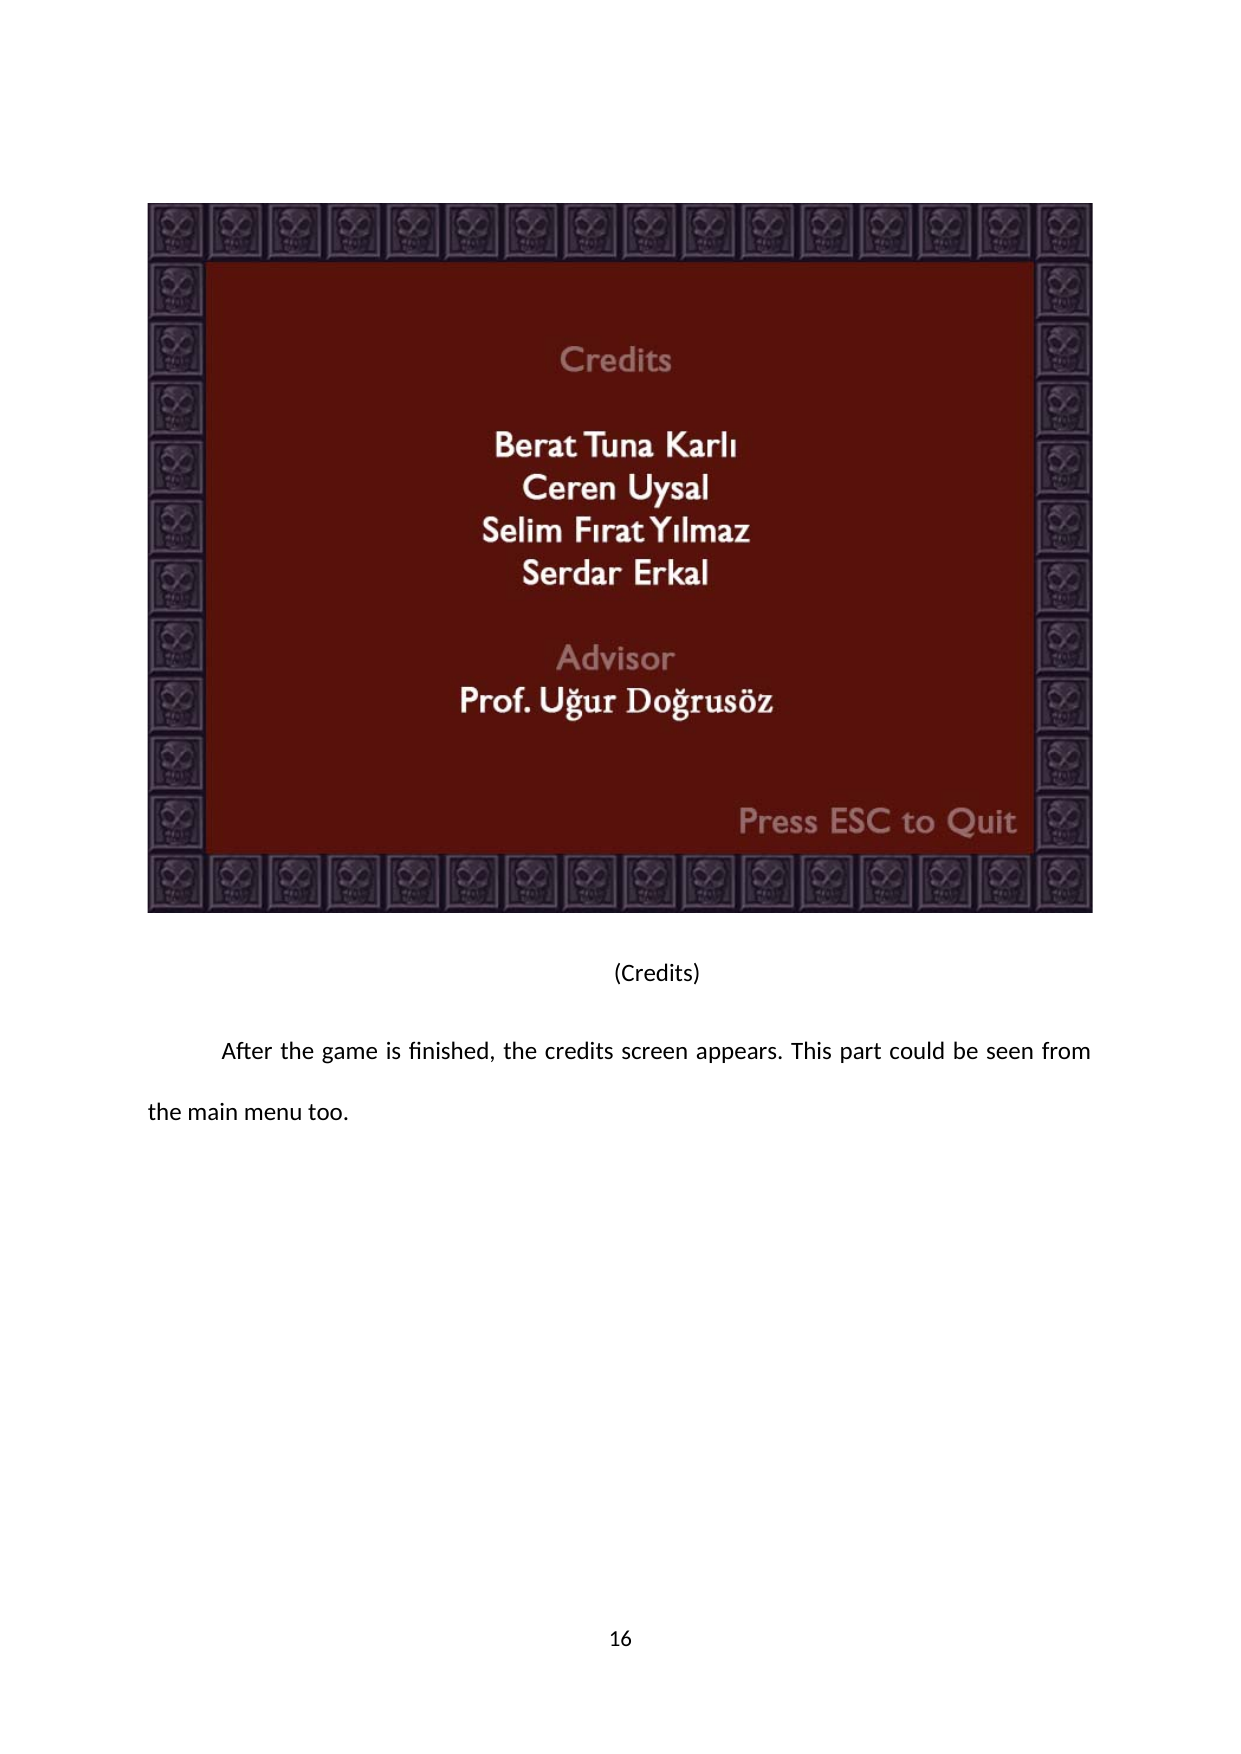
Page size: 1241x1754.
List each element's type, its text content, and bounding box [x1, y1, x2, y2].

text After the game is finished, the credits screen appears. This part could be seen from the main menu too. [148, 1035, 1093, 1127]
text (Credits) [148, 957, 1093, 988]
picture [147, 203, 1093, 913]
